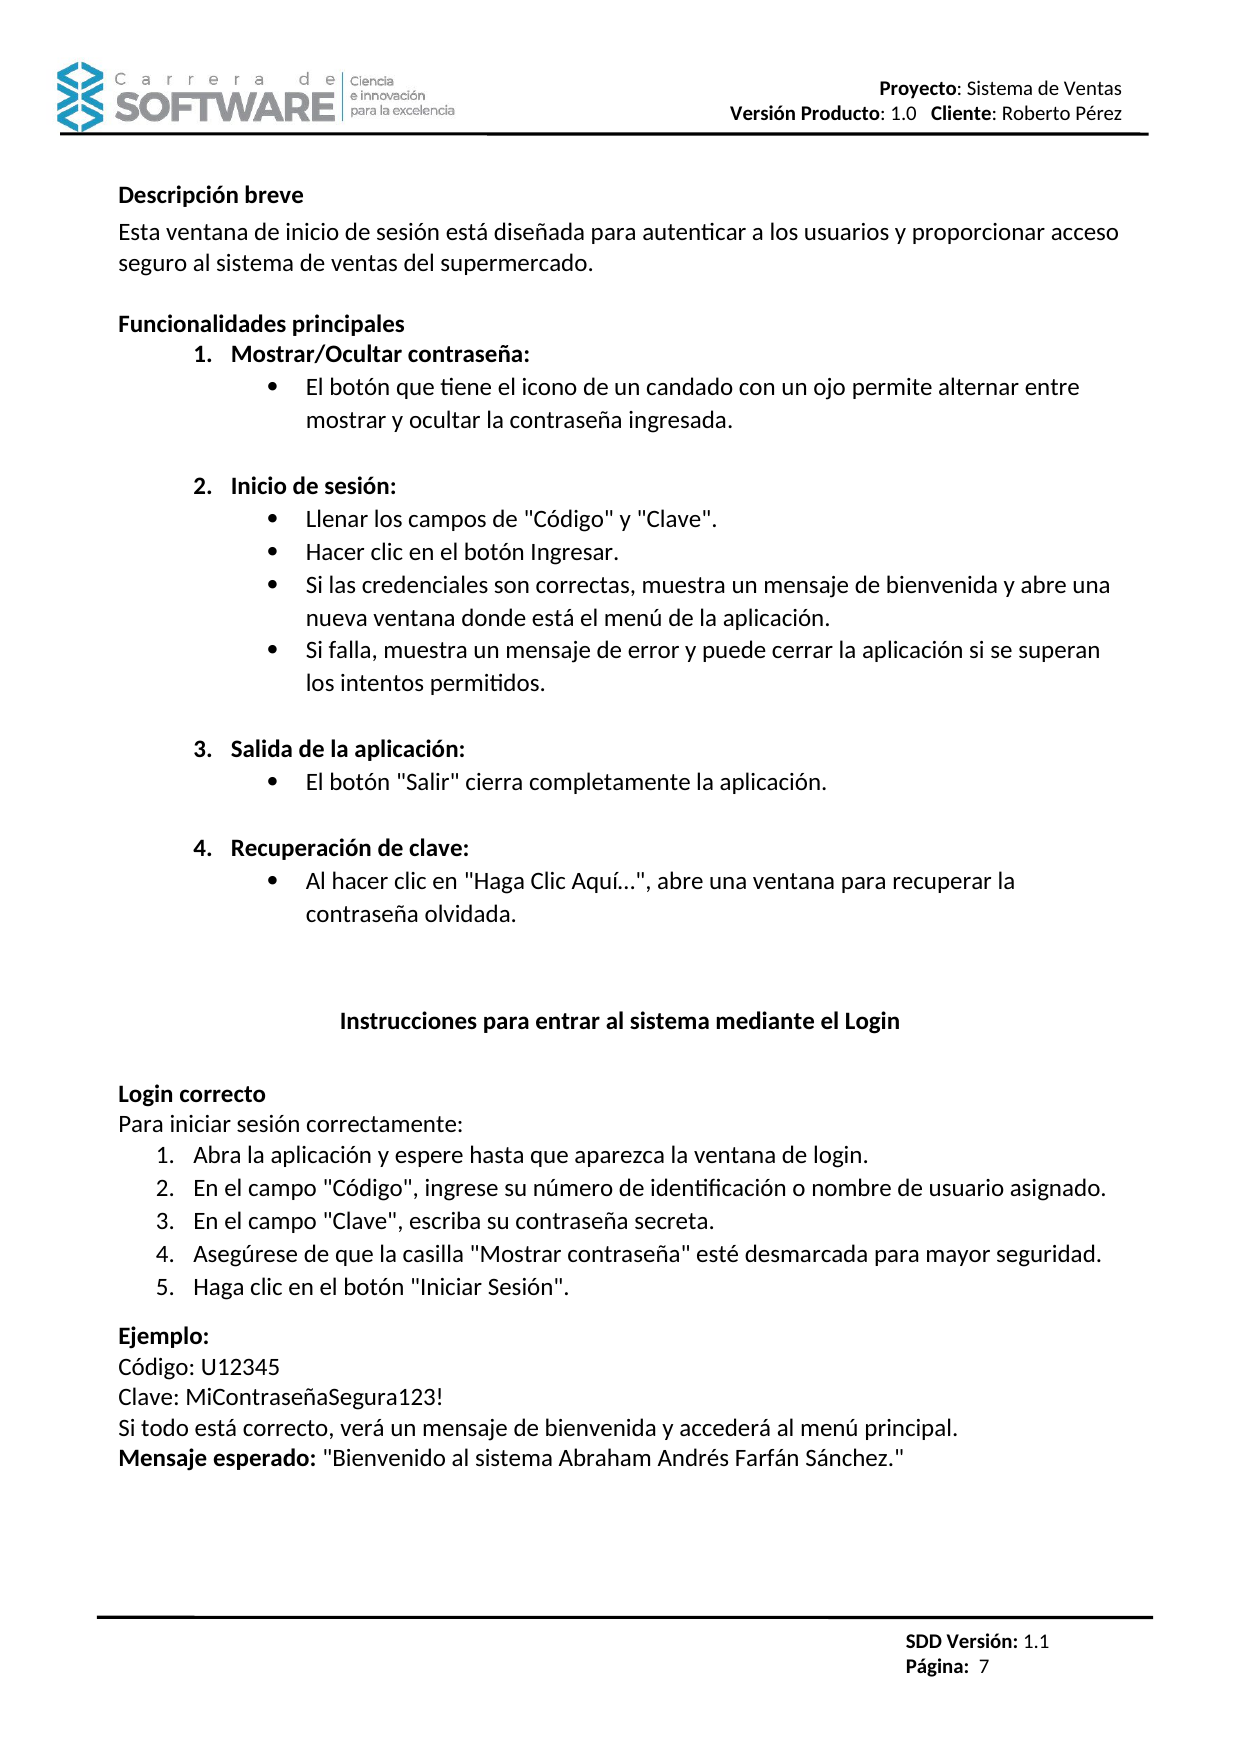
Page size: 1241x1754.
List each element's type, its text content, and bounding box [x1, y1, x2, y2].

list Al hacer clic en "Haga Clic Aquí…", abre una ventana para recuperar la contraseña olvidada. [268, 865, 1122, 928]
text Esta ventana de inicio de sesión está diseñada para autenticar a los usuarios y proporcionar acceso seguro al sistema de ventas del supermercado. [118, 216, 1122, 277]
list Asegúrese de que la casilla "Mostrar contraseña" esté desmarcada para mayor seguridad. [156, 1238, 1122, 1268]
list Salida de la aplicación: [193, 733, 1122, 764]
list El botón que tiene el icono de un candado con un ojo permite alternar entre mostrar y ocultar la contraseña ingresada. [268, 371, 1122, 435]
text Mensaje esperado: "Bienvenido al sistema Abraham Andrés Farfán Sánchez." [118, 1442, 1122, 1473]
list Haga clic en el botón "Iniciar Sesión". [156, 1271, 1122, 1301]
list El botón "Salir" cierra completamente la aplicación. [268, 766, 1122, 797]
picture [46, 46, 461, 154]
subtitle Descripción breve [118, 179, 1122, 210]
list Inicio de sesión: [193, 470, 1122, 501]
list Si las credenciales son correctas, muestra un mensaje de bienvenida y abre una nueva ventana donde está el menú de la aplicación. [268, 569, 1122, 632]
list Si falla, muestra un mensaje de error y puede cerrar la aplicación si se superan los intentos permitidos. [268, 635, 1122, 698]
text Login correcto [118, 1078, 1122, 1108]
text Si todo está correcto, verá un mensaje de bienvenida y accederá al menú principal. [118, 1412, 1122, 1442]
list Llenar los campos de "Código" y "Clave". [268, 503, 1122, 533]
list Mostrar/Ocultar contraseña: [193, 338, 1122, 369]
list Hacer clic en el botón Ingresar. [268, 536, 1122, 566]
list Recuperación de clave: [193, 832, 1122, 863]
text Código: U12345 [118, 1351, 1122, 1381]
list En el campo "Código", ingrese su número de identificación o nombre de usuario asignado. [156, 1172, 1122, 1202]
subtitle Instrucciones para entrar al sistema mediante el Login [118, 1006, 1122, 1036]
text Para iniciar sesión correctamente: [118, 1108, 1122, 1139]
text Ejemplo: [118, 1320, 1122, 1351]
text Clave: MiContraseñaSegura123! [118, 1381, 1122, 1412]
text Funcionalidades principales [118, 308, 1122, 338]
list Abra la aplicación y espere hasta que aparezca la ventana de login. [156, 1139, 1122, 1169]
list En el campo "Clave", escriba su contraseña secreta. [156, 1205, 1122, 1235]
